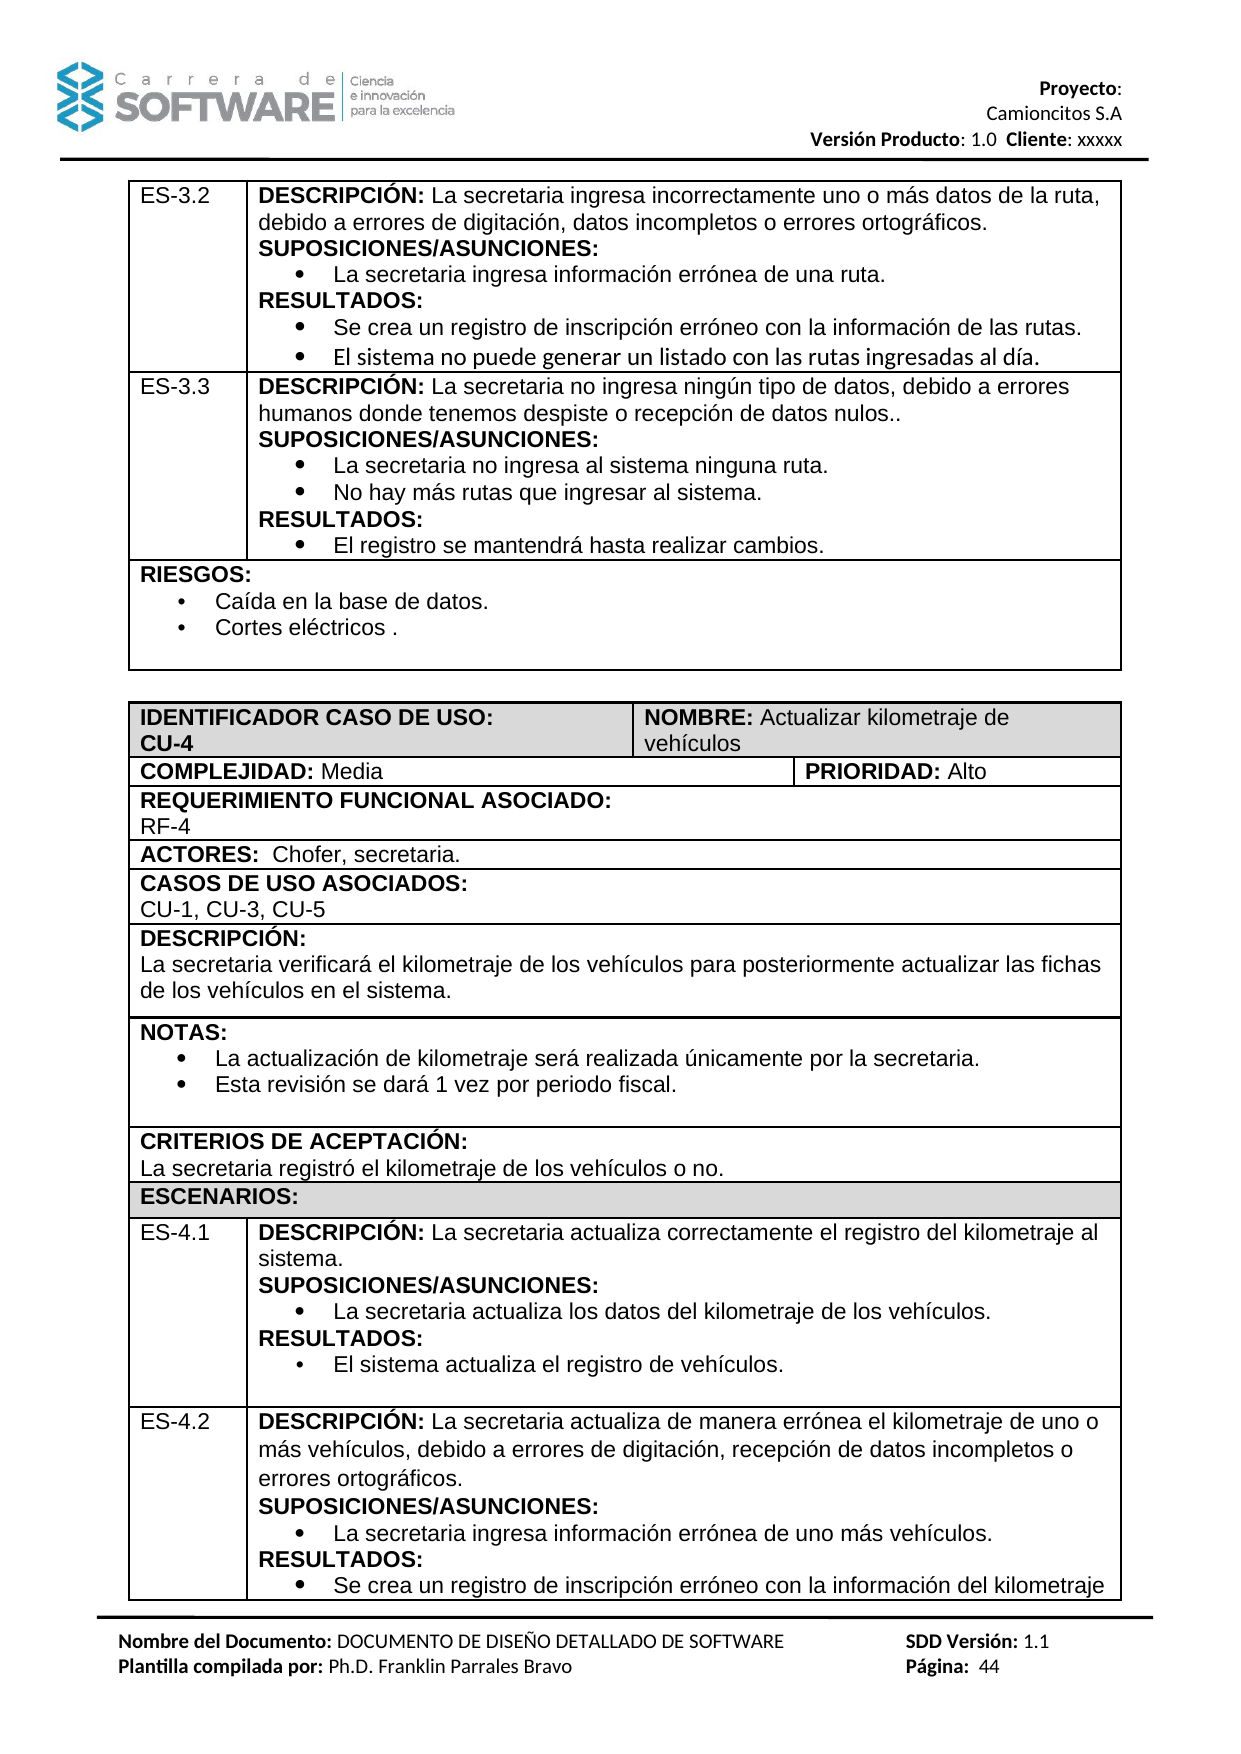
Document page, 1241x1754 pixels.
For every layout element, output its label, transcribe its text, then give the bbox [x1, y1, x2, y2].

table_cell ES-3.2 [130, 182, 246, 371]
table_cell ACTORES: Chofer, secretaria. [130, 841, 1120, 868]
table_header NOMBRE: Actualizar kilometraje de vehículos [634, 704, 1120, 756]
picture [46, 46, 461, 154]
table_cell ES-4.2 [130, 1408, 246, 1599]
table_cell DESCRIPCIÓN: La secretaria actualiza correctamente el registro del kilometraje al sistema. SUPOSICIONES/ASUNCIONES: La secretaria actualiza los datos del kilometraje de los vehículos. RESULTADOS: El sistema actualiza el registro de vehículos. [248, 1219, 1120, 1406]
table_cell REQUERIMIENTO FUNCIONAL ASOCIADO: RF-4 [130, 787, 1120, 839]
table_cell NOTAS: La actualización de kilometraje será realizada únicamente por la secretaria. Esta revisión se dará 1 vez por periodo fiscal. [130, 1019, 1120, 1126]
table_header IDENTIFICADOR CASO DE USO: CU-4 [130, 704, 632, 756]
table_cell COMPLEJIDAD: Media [130, 758, 793, 784]
table_cell DESCRIPCIÓN: La secretaria ingresa incorrectamente uno o más datos de la ruta, debido a errores de digitación, datos incompletos o errores ortográficos. SUPOSICIONES/ASUNCIONES: La secretaria ingresa información errónea de una ruta. RESULTADOS: Se crea un registro de inscripción erróneo con la información de las rutas. El sistema no puede generar un listado con las rutas ingresadas al día. [248, 182, 1120, 371]
table_cell PRIORIDAD: Alto [795, 758, 1120, 784]
table_cell DESCRIPCIÓN: La secretaria no ingresa ningún tipo de datos, debido a errores humanos donde tenemos despiste o recepción de datos nulos.. SUPOSICIONES/ASUNCIONES: La secretaria no ingresa al sistema ninguna ruta. No hay más rutas que ingresar al sistema. RESULTADOS: El registro se mantendrá hasta realizar cambios. [248, 373, 1120, 559]
table_cell ES-4.1 [130, 1219, 246, 1406]
table_cell DESCRIPCIÓN: La secretaria verificará el kilometraje de los vehículos para posteriormente actualizar las fichas de los vehículos en el sistema. [130, 925, 1120, 1016]
table_cell ESCENARIOS: [130, 1183, 1120, 1217]
table_cell CASOS DE USO ASOCIADOS: CU-1, CU-3, CU-5 [130, 870, 1120, 923]
table_cell CRITERIOS DE ACEPTACIÓN: La secretaria registró el kilometraje de los vehículos o no. [130, 1128, 1120, 1181]
table_cell RIESGOS: Caída en la base de datos. Cortes eléctricos . [130, 561, 1120, 669]
table_cell ES-3.3 [130, 373, 246, 559]
